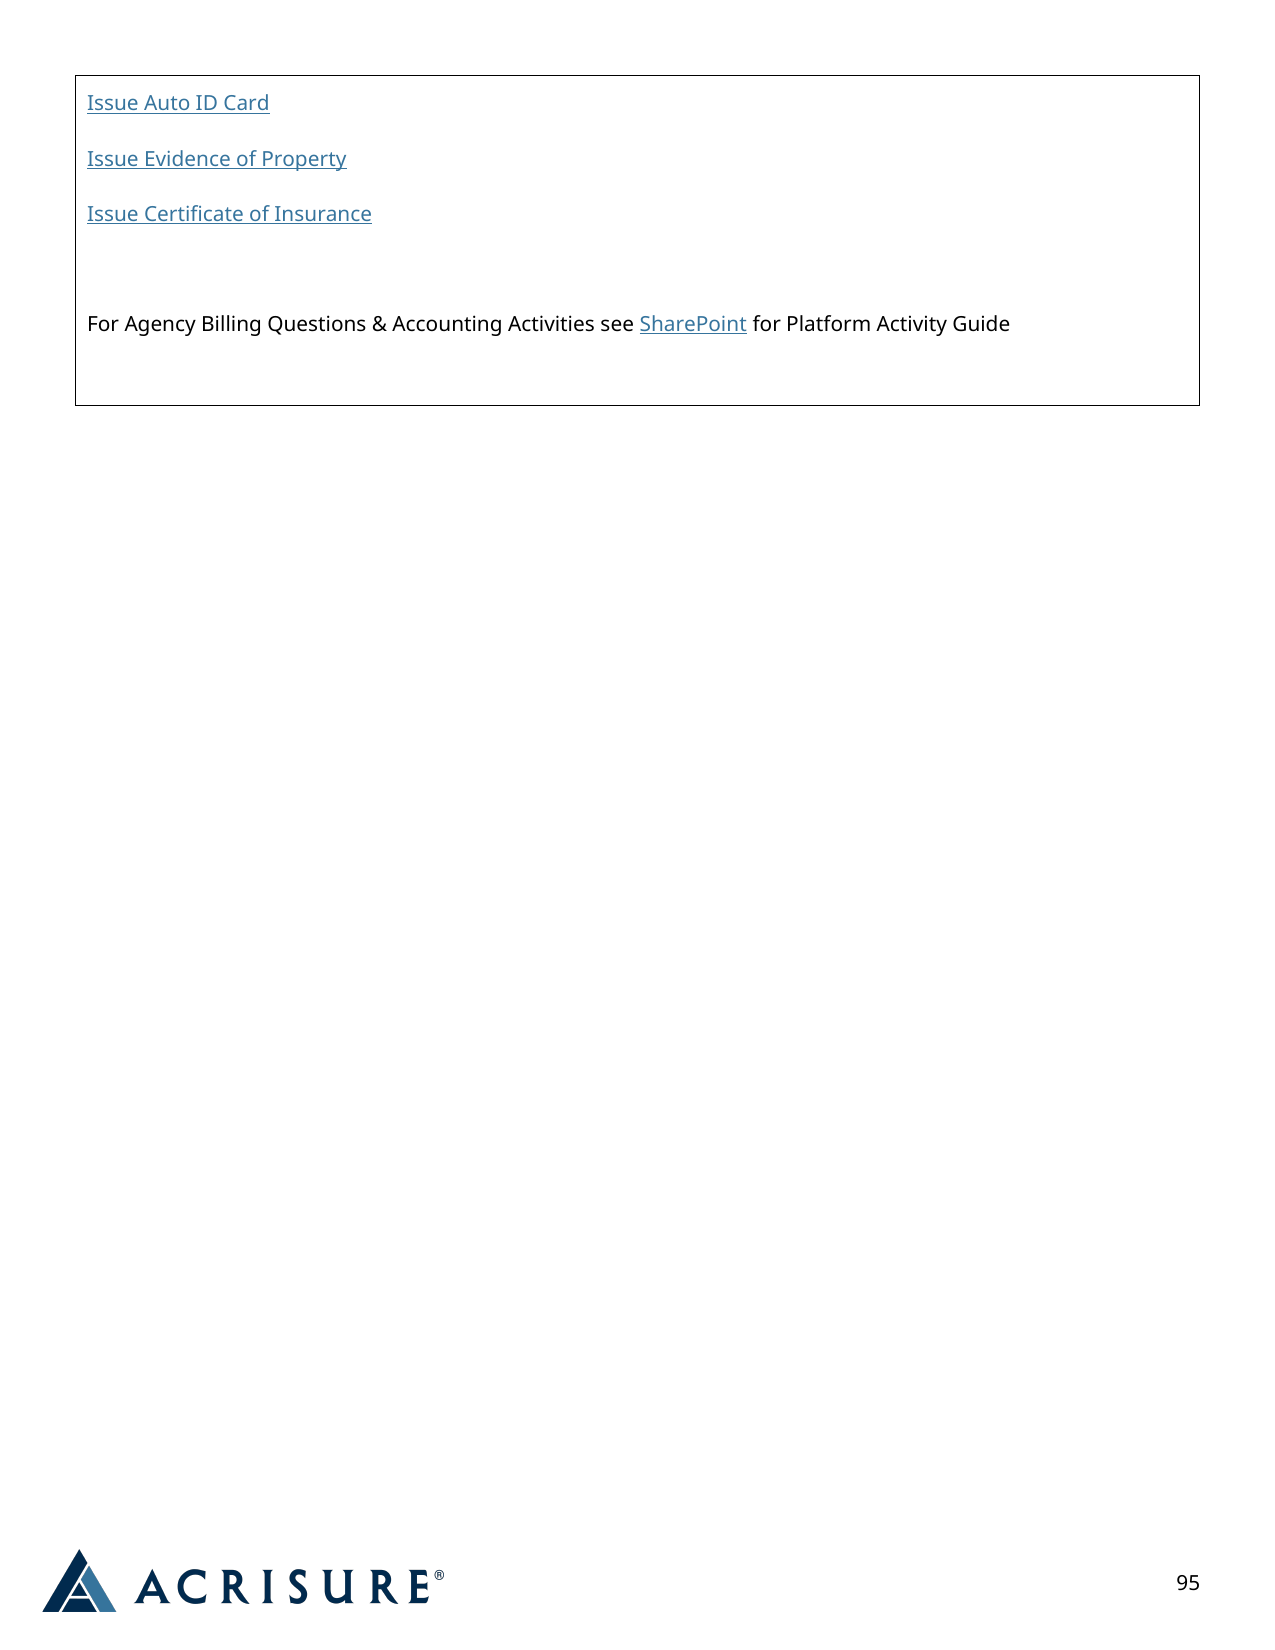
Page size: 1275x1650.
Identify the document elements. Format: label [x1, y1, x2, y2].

table_header [76, 76, 1199, 404]
picture [42, 1549, 444, 1612]
